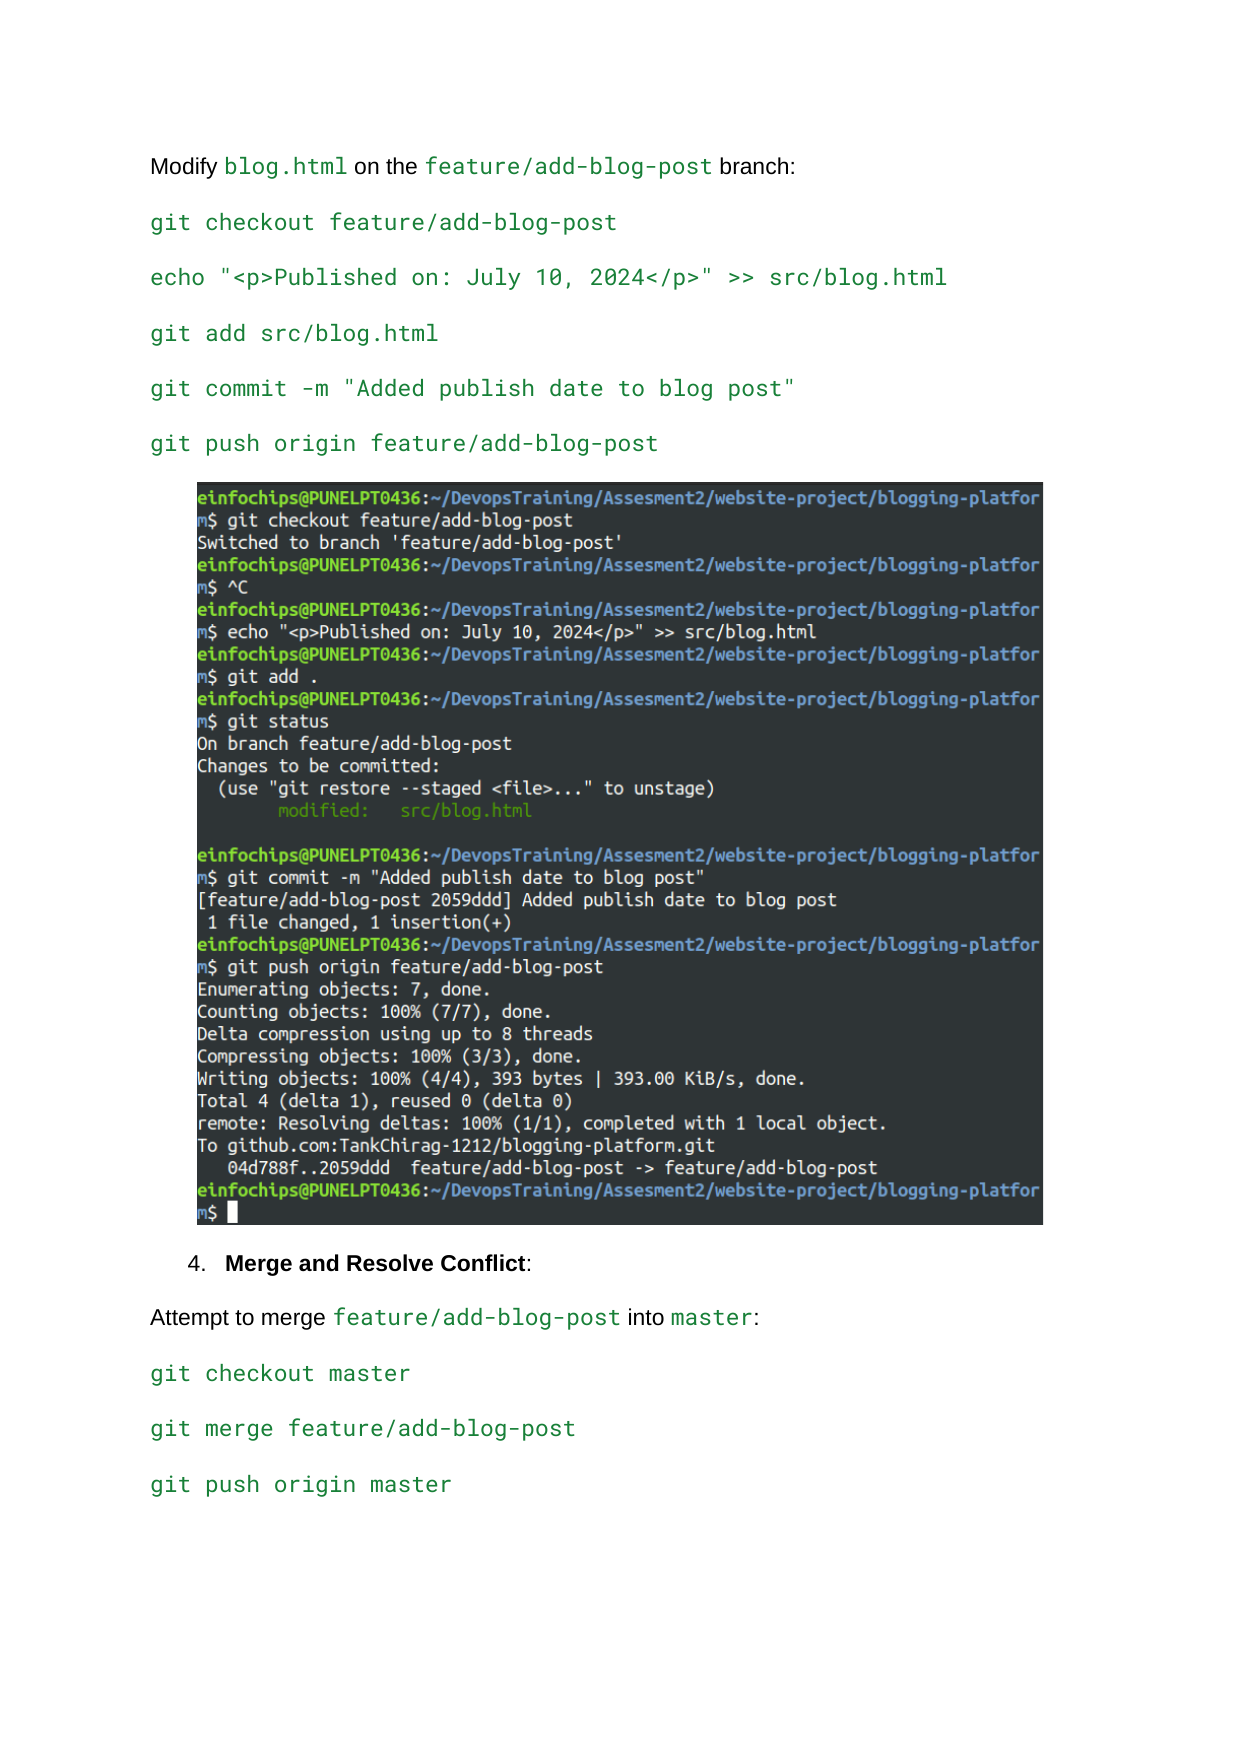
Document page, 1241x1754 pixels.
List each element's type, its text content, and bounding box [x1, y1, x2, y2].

text Attempt to merge feature/add-blog-post into master: git checkout master [150, 1301, 1090, 1388]
text git commit -m "Added publish date to blog post" [150, 372, 1090, 402]
text git add src/blog.html [150, 317, 1090, 347]
list Merge and Resolve Conflict: [187, 1250, 1090, 1276]
text git merge feature/add-blog-post [150, 1413, 1090, 1443]
text git push origin master [150, 1468, 1090, 1498]
picture [197, 482, 1044, 1225]
text Modify blog.html on the feature/add-blog-post branch: git checkout feature/add-blog-post [150, 150, 1090, 237]
text echo "<p>Published on: July 10, 2024</p>" >> src/blog.html [150, 262, 1090, 292]
text git push origin feature/add-blog-post [150, 427, 1090, 458]
